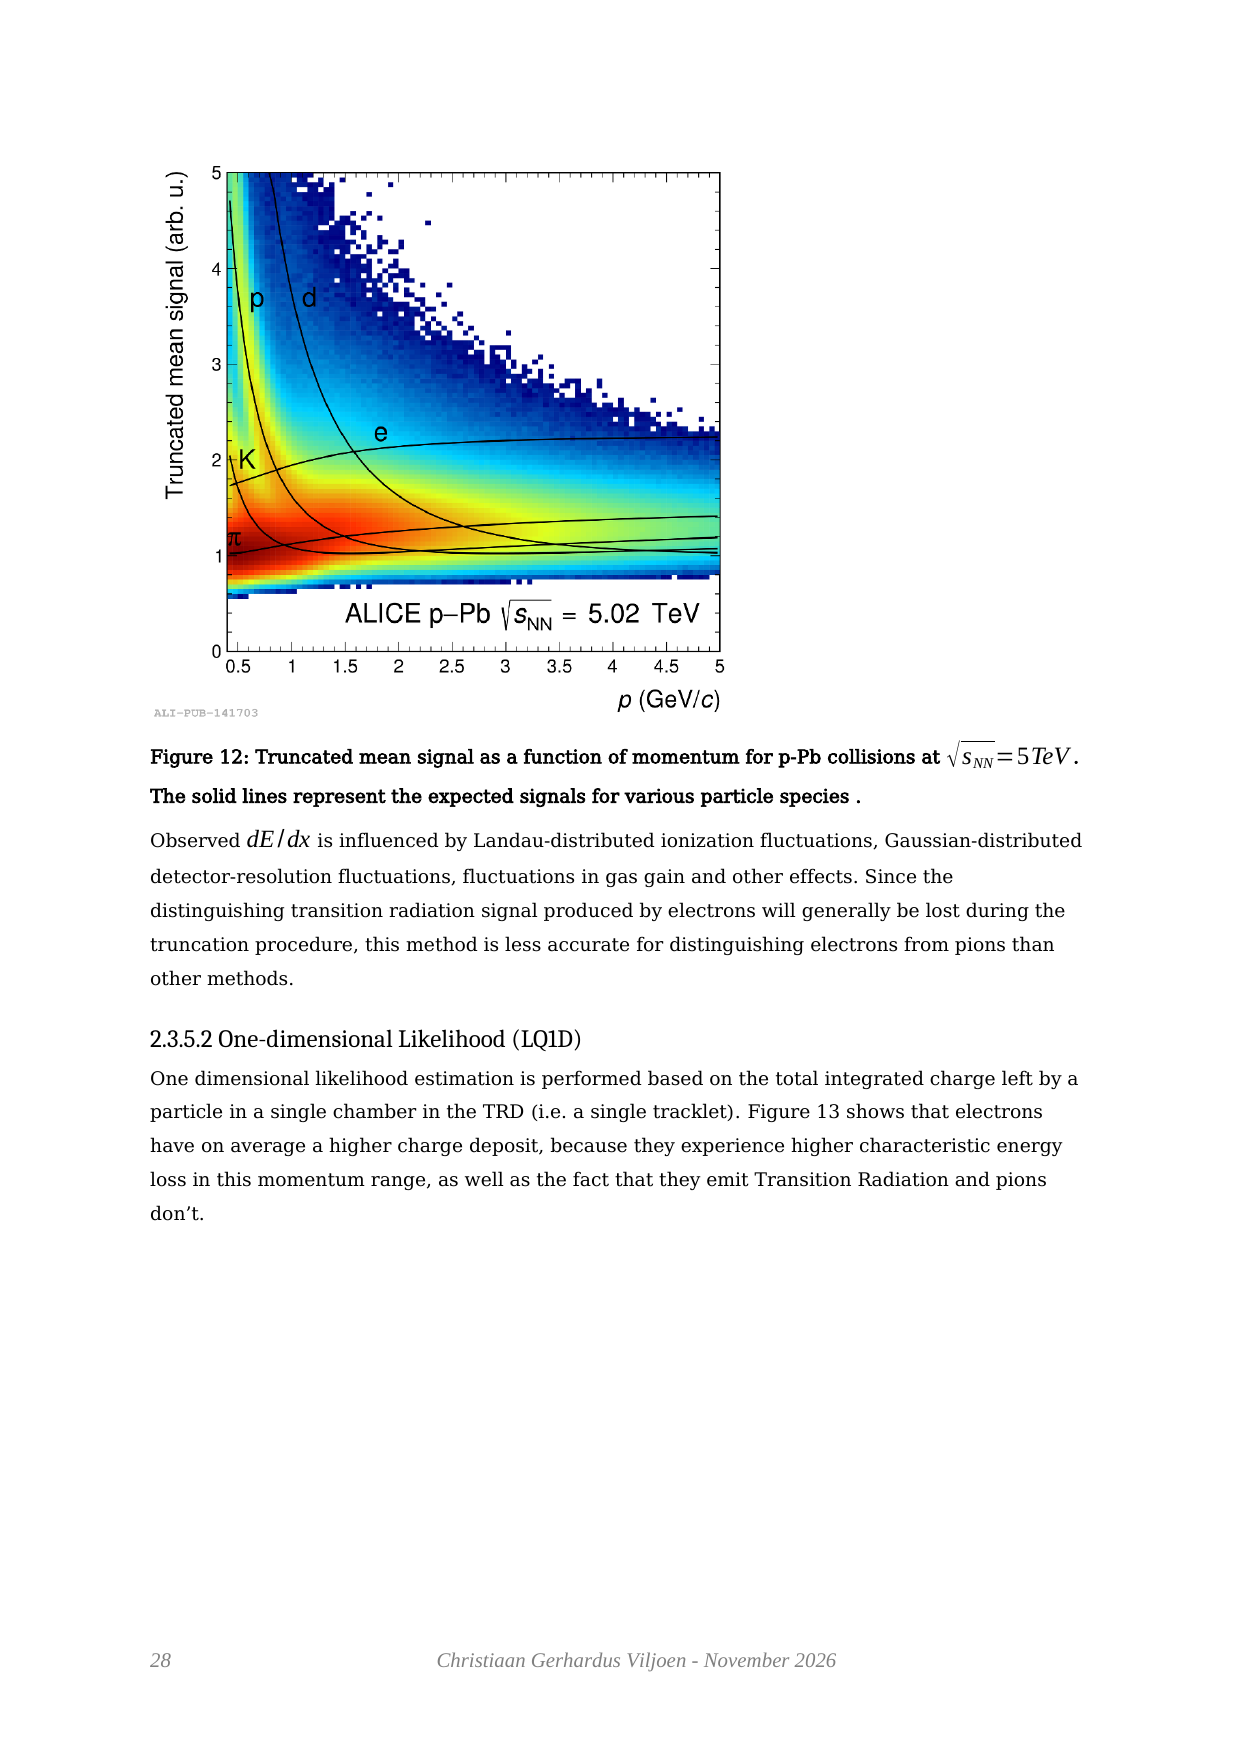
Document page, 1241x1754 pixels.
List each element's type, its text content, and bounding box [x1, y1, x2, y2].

text Figure 12: Truncated mean signal as a function of momentum for p-Pb collisions at . The solid lines represent the expected signals for various particle species . [150, 739, 1090, 807]
picture [150, 150, 738, 720]
text One dimensional likelihood estimation is performed based on the total integrated charge left by a particle in a single chamber in the TRD (i.e. a single tracklet). Figure 11 shows that electrons have on average a higher charge deposit, because they experience higher characteristic energy loss in this momentum range, as well as the fact that they emit Transition Radiation and pions don’t. [150, 1066, 1090, 1224]
subtitle One-dimensional Likelihood (LQ1D) [150, 1025, 1090, 1054]
text Observed is influenced by Landau-distributed ionization fluctuations, Gaussian-distributed detector-resolution fluctuations, fluctuations in gas gain and other effects. Since the distinguishing transition radiation signal produced by electrons will generally be lost during the truncation procedure, this method is less accurate for distinguishing electrons from pions than other methods. [150, 826, 1090, 989]
